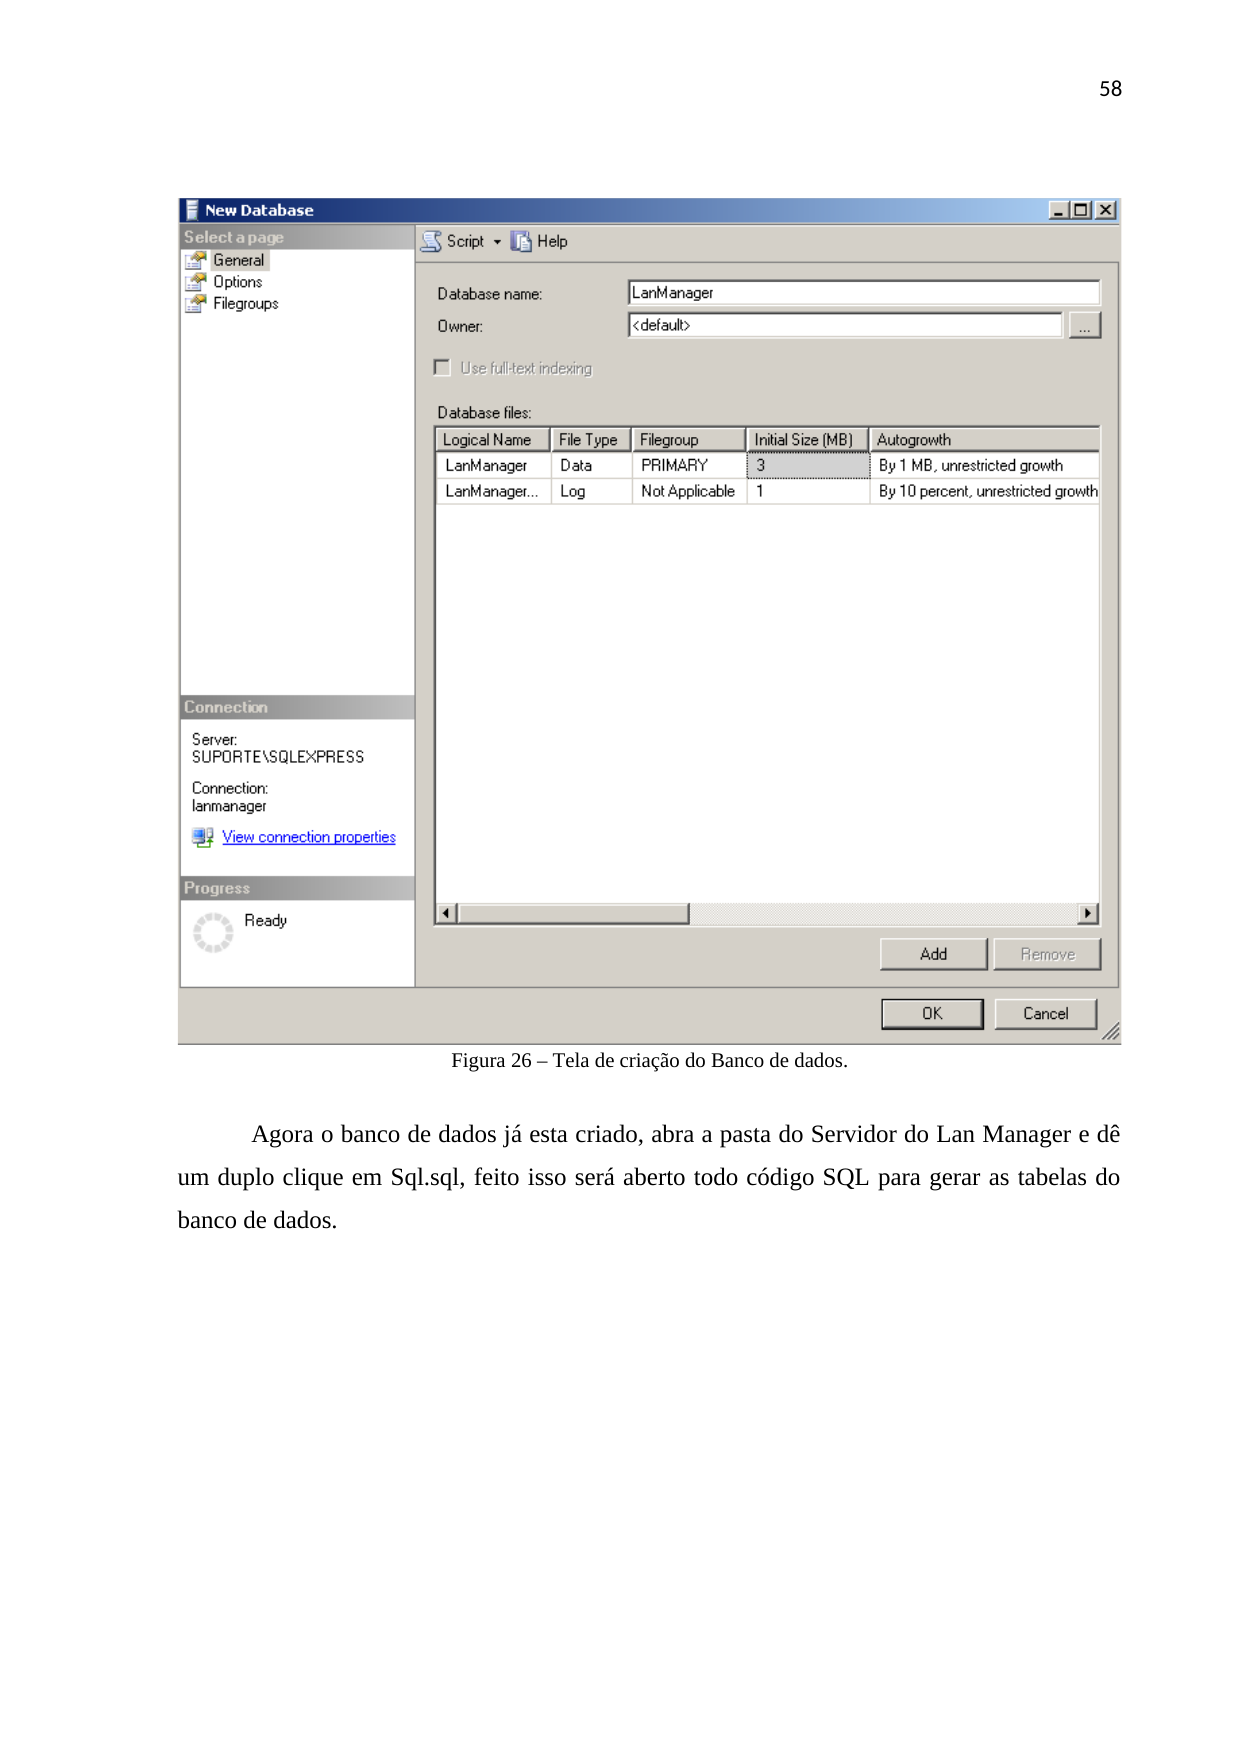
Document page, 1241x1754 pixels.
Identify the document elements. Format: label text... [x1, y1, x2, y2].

text Agora o banco de dados já esta criado, abra a pasta do Servidor do Lan Manager e dê um duplo clique em Sql.sql, feito isso será aberto todo código SQL para gerar as tabelas do banco de dados. [177, 1119, 1122, 1234]
subtitle Figura 26 – Tela de criação do Banco de dados. [177, 1045, 1122, 1072]
picture [177, 198, 1122, 1045]
